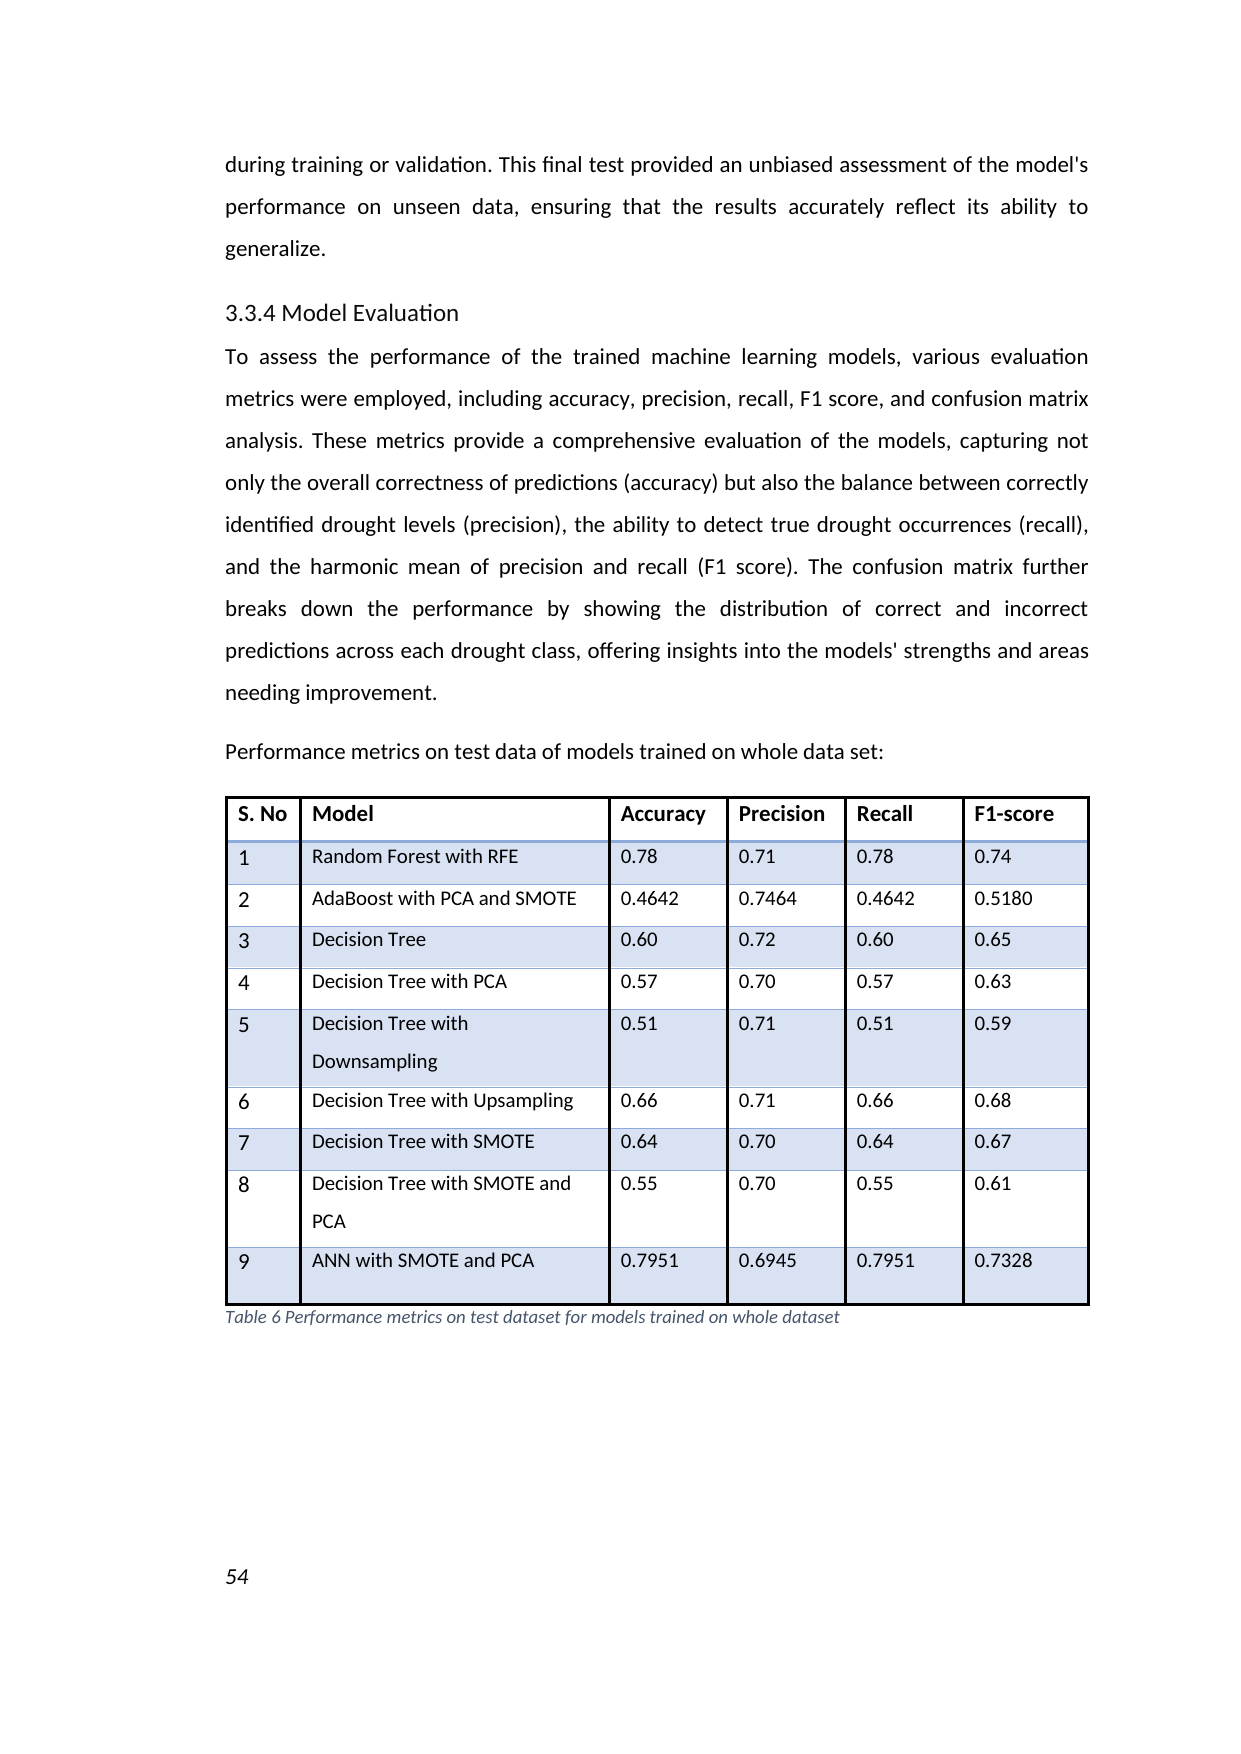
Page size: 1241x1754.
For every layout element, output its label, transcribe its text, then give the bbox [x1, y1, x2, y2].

table_cell Decision Tree with SMOTE [302, 1129, 608, 1170]
table_cell 0.55 [847, 1171, 962, 1247]
table_cell 0.64 [611, 1129, 726, 1170]
table_cell 3 [228, 927, 299, 967]
table_cell 0.68 [965, 1088, 1087, 1128]
table_cell 0.70 [729, 1171, 844, 1247]
table_cell 0.71 [729, 1088, 844, 1128]
table_cell 0.70 [729, 969, 844, 1009]
table_header Model [302, 799, 608, 840]
table_header Recall [847, 799, 962, 840]
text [225, 150, 1090, 262]
table_cell 0.74 [965, 843, 1087, 884]
table_header S. No [228, 799, 299, 840]
table_cell 0.57 [847, 969, 962, 1009]
text Performance metrics on test data of models trained on whole data set: [225, 737, 1090, 765]
table_cell 0.78 [611, 843, 726, 884]
table_cell 0.66 [611, 1088, 726, 1128]
table_header Precision [729, 799, 844, 840]
table_cell 1 [228, 843, 299, 884]
table_cell 0.5180 [965, 885, 1087, 926]
table_header Accuracy [611, 799, 726, 840]
table_cell 4 [228, 969, 299, 1009]
table_cell 0.57 [611, 969, 726, 1009]
table_cell 0.70 [729, 1129, 844, 1170]
table_cell Decision Tree with PCA [302, 969, 608, 1009]
table_cell 0.67 [965, 1129, 1087, 1170]
table_cell AdaBoost with PCA and SMOTE [302, 885, 608, 926]
table_cell 0.66 [847, 1088, 962, 1128]
table_cell Decision Tree with Upsampling [302, 1088, 608, 1128]
table_cell 0.51 [611, 1010, 726, 1086]
table_cell 0.55 [611, 1171, 726, 1247]
table_cell Decision Tree with Downsampling [302, 1010, 608, 1086]
table_cell 0.65 [965, 927, 1087, 967]
table_cell 2 [228, 885, 299, 926]
table_cell 5 [228, 1010, 299, 1086]
table_cell 0.7464 [729, 885, 844, 926]
table_header F1-score [965, 799, 1087, 840]
table_cell 0.63 [965, 969, 1087, 1009]
table_cell 0.7328 [965, 1248, 1087, 1303]
table_cell 0.64 [847, 1129, 962, 1170]
table_cell 0.60 [611, 927, 726, 967]
table_cell 0.61 [965, 1171, 1087, 1247]
table_cell 0.60 [847, 927, 962, 967]
table_cell 0.7951 [847, 1248, 962, 1303]
text To assess the performance of the trained machine learning models, various evaluation metrics were employed, including accuracy, precision, recall, F1 score, and confusion matrix analysis. These metrics provide a comprehensive evaluation of the models, capturing not only the overall correctness of predictions (accuracy) but also the balance between correctly identified drought levels (precision), the ability to detect true drought occurrences (recall), and the harmonic mean of precision and recall (F1 score). The confusion matrix further breaks down the performance by showing the distribution of correct and incorrect predictions across each drought class, offering insights into the models' strengths and areas needing improvement. [225, 342, 1090, 706]
table_cell 0.71 [729, 1010, 844, 1086]
table_cell 0.78 [847, 843, 962, 884]
table_cell 0.72 [729, 927, 844, 967]
table_cell 0.7951 [611, 1248, 726, 1303]
table_cell 0.51 [847, 1010, 962, 1086]
table_cell 9 [228, 1248, 299, 1303]
table_cell Random Forest with RFE [302, 843, 608, 884]
table_cell 0.4642 [847, 885, 962, 926]
table_cell ANN with SMOTE and PCA [302, 1248, 608, 1303]
subtitle 3.3.4 Model Evaluation [225, 297, 1090, 327]
table_cell 0.4642 [611, 885, 726, 926]
table_cell 7 [228, 1129, 299, 1170]
table_cell Decision Tree with SMOTE and PCA [302, 1171, 608, 1247]
text Table 6 Performance metrics on test dataset for models trained on whole dataset [225, 1306, 1090, 1329]
table_cell 0.6945 [729, 1248, 844, 1303]
table_cell 0.71 [729, 843, 844, 884]
table_cell 0.59 [965, 1010, 1087, 1086]
table_cell Decision Tree [302, 927, 608, 967]
table_cell 6 [228, 1088, 299, 1128]
table_cell 8 [228, 1171, 299, 1247]
